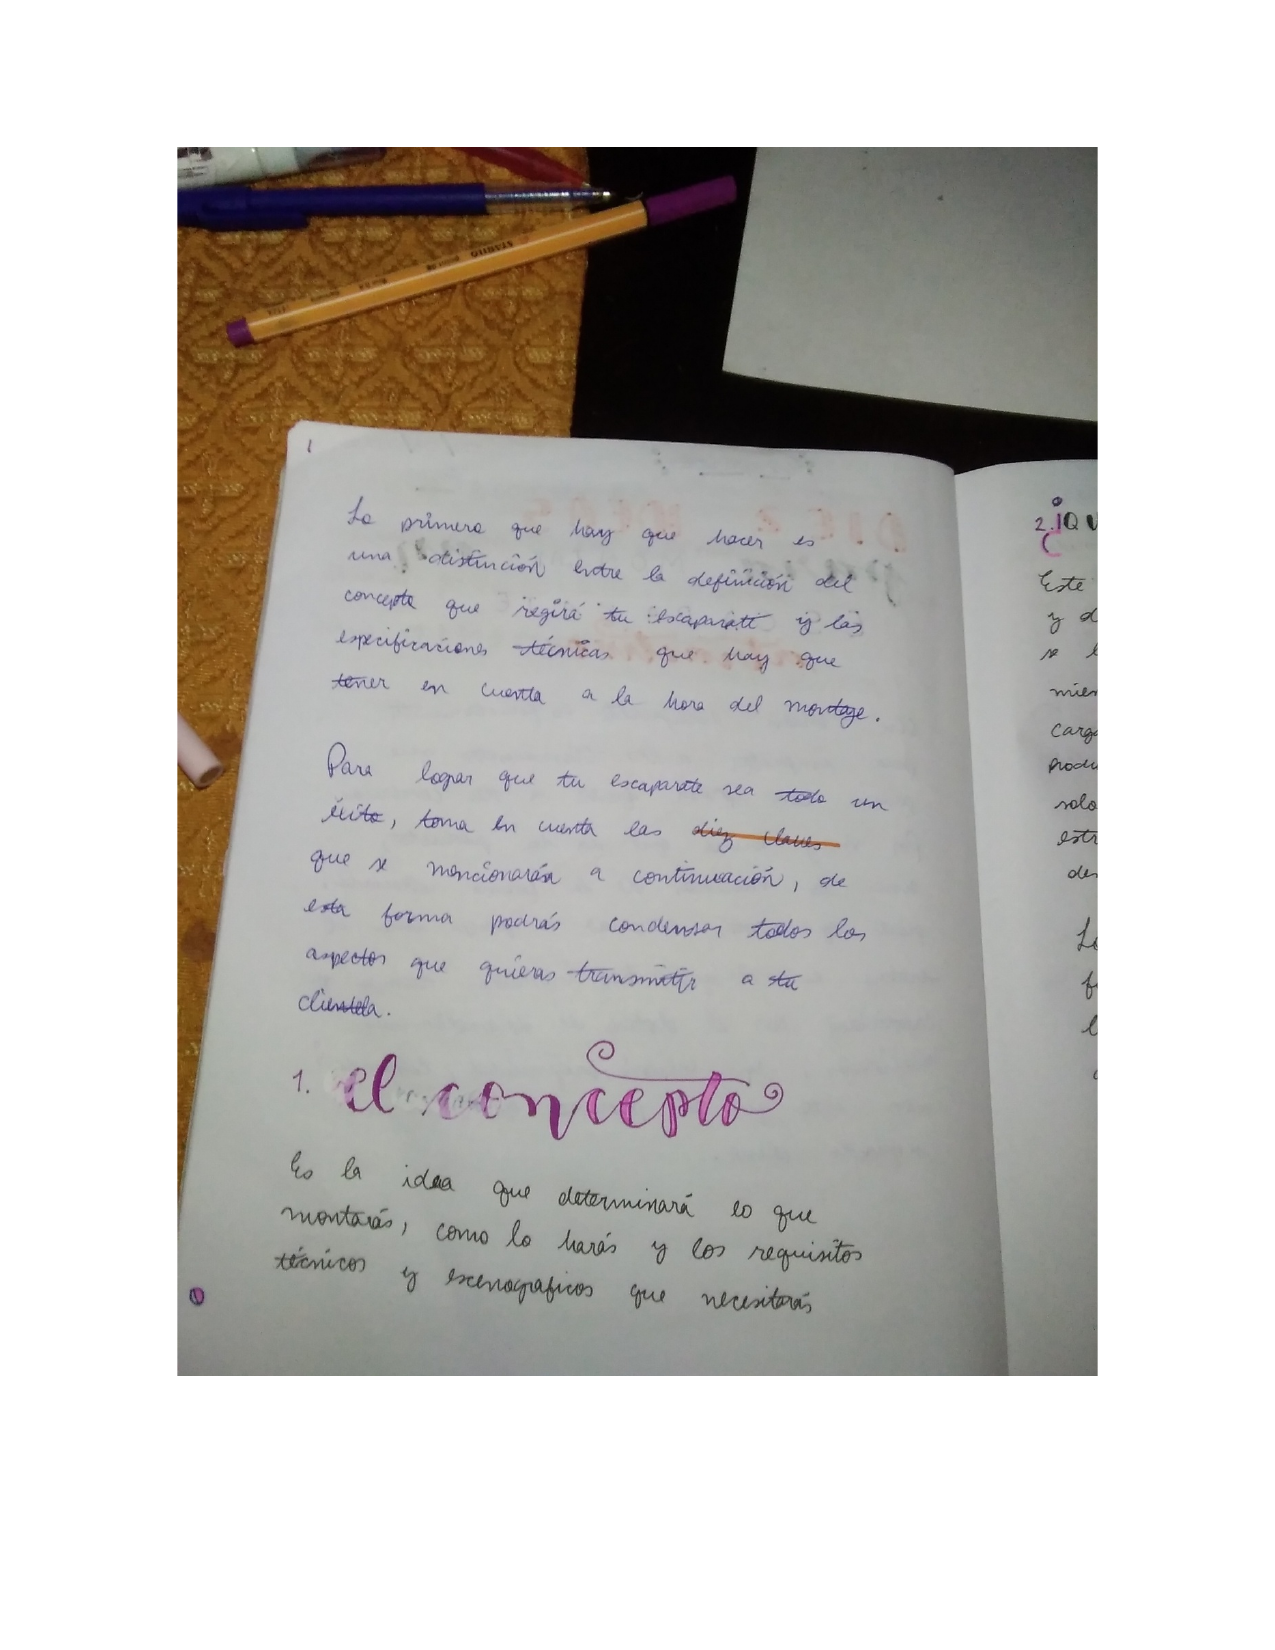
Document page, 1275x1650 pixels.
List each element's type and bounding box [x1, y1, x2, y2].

picture [177, 147, 1098, 1376]
